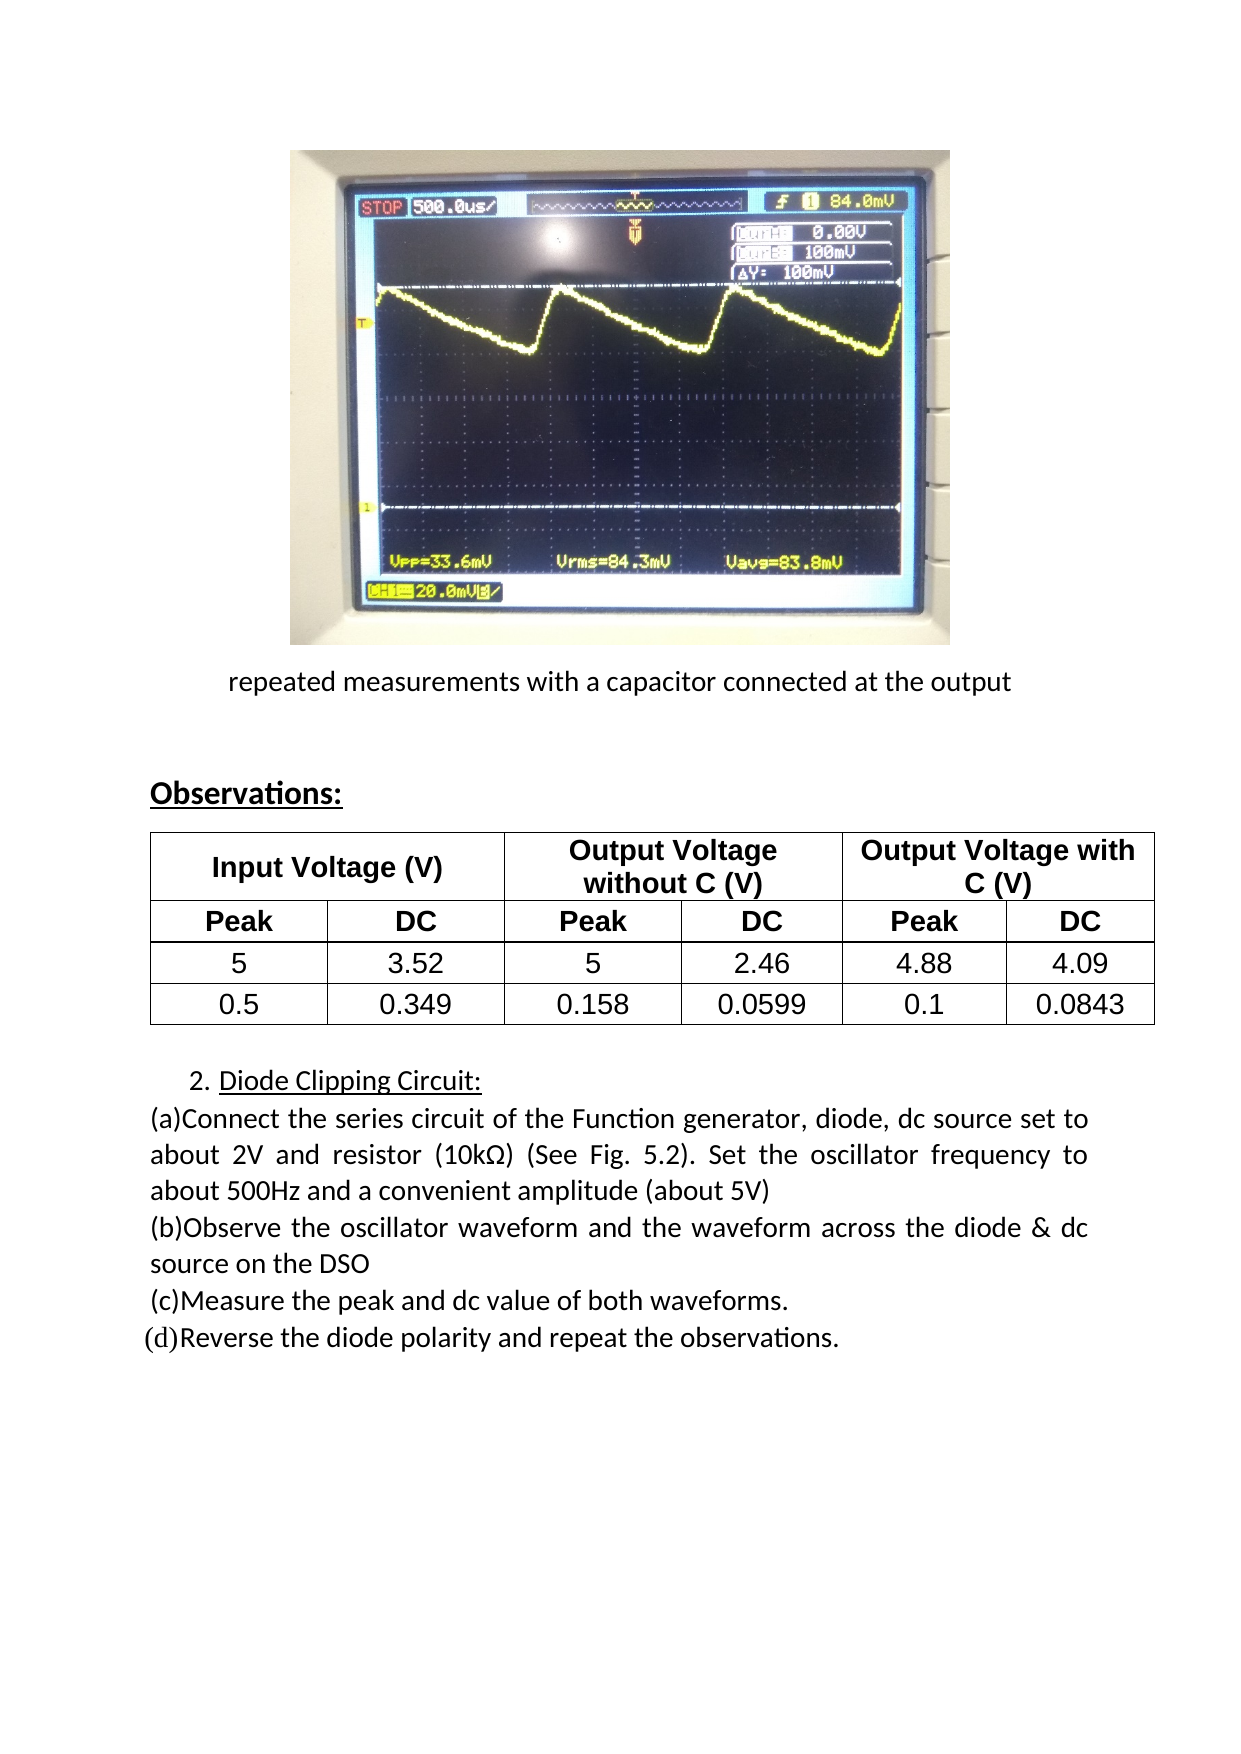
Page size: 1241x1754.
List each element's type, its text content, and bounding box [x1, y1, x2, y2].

picture [290, 150, 950, 645]
table_header Output Voltage without C (V) [505, 833, 842, 900]
text Observations: [150, 772, 1090, 813]
table_cell Peak [151, 901, 327, 941]
table_cell DC [328, 901, 504, 941]
table_cell 0.0843 [1007, 984, 1154, 1024]
table_cell Peak [505, 901, 681, 941]
table_cell 5 [505, 943, 681, 983]
text repeated measurements with a capacitor connected at the output [150, 663, 1090, 699]
table_cell 2.46 [682, 943, 842, 983]
text (b)Observe the oscillator waveform and the waveform across the diode & dc source on the DSO [150, 1209, 1090, 1281]
table_cell 4.88 [843, 943, 1006, 983]
table_cell DC [1007, 901, 1154, 941]
table_header Output Voltage with C (V) [843, 833, 1154, 900]
table_cell 0.349 [328, 984, 504, 1024]
table_cell 0.158 [505, 984, 681, 1024]
table_cell 0.1 [843, 984, 1006, 1024]
table_cell 0.0599 [682, 984, 842, 1024]
table_header Input Voltage (V) [151, 833, 504, 900]
text (a)Connect the series circuit of the Function generator, diode, dc source set to about 2V and resistor (10kΩ) (See Fig. 5.2). Set the oscillator frequency to about 500Hz and a convenient amplitude (about 5V) [150, 1100, 1090, 1207]
table_cell DC [682, 901, 842, 941]
list Reverse the diode polarity and repeat the observations. [144, 1319, 1090, 1355]
table_cell Peak [843, 901, 1006, 941]
table_cell 3.52 [328, 943, 504, 983]
table_cell 5 [151, 943, 327, 983]
table_cell 4.09 [1007, 943, 1154, 983]
text 2. Diode Clipping Circuit: [188, 1062, 1090, 1098]
table_cell 0.5 [151, 984, 327, 1024]
text (c)Measure the peak and dc value of both waveforms. [150, 1282, 1090, 1318]
